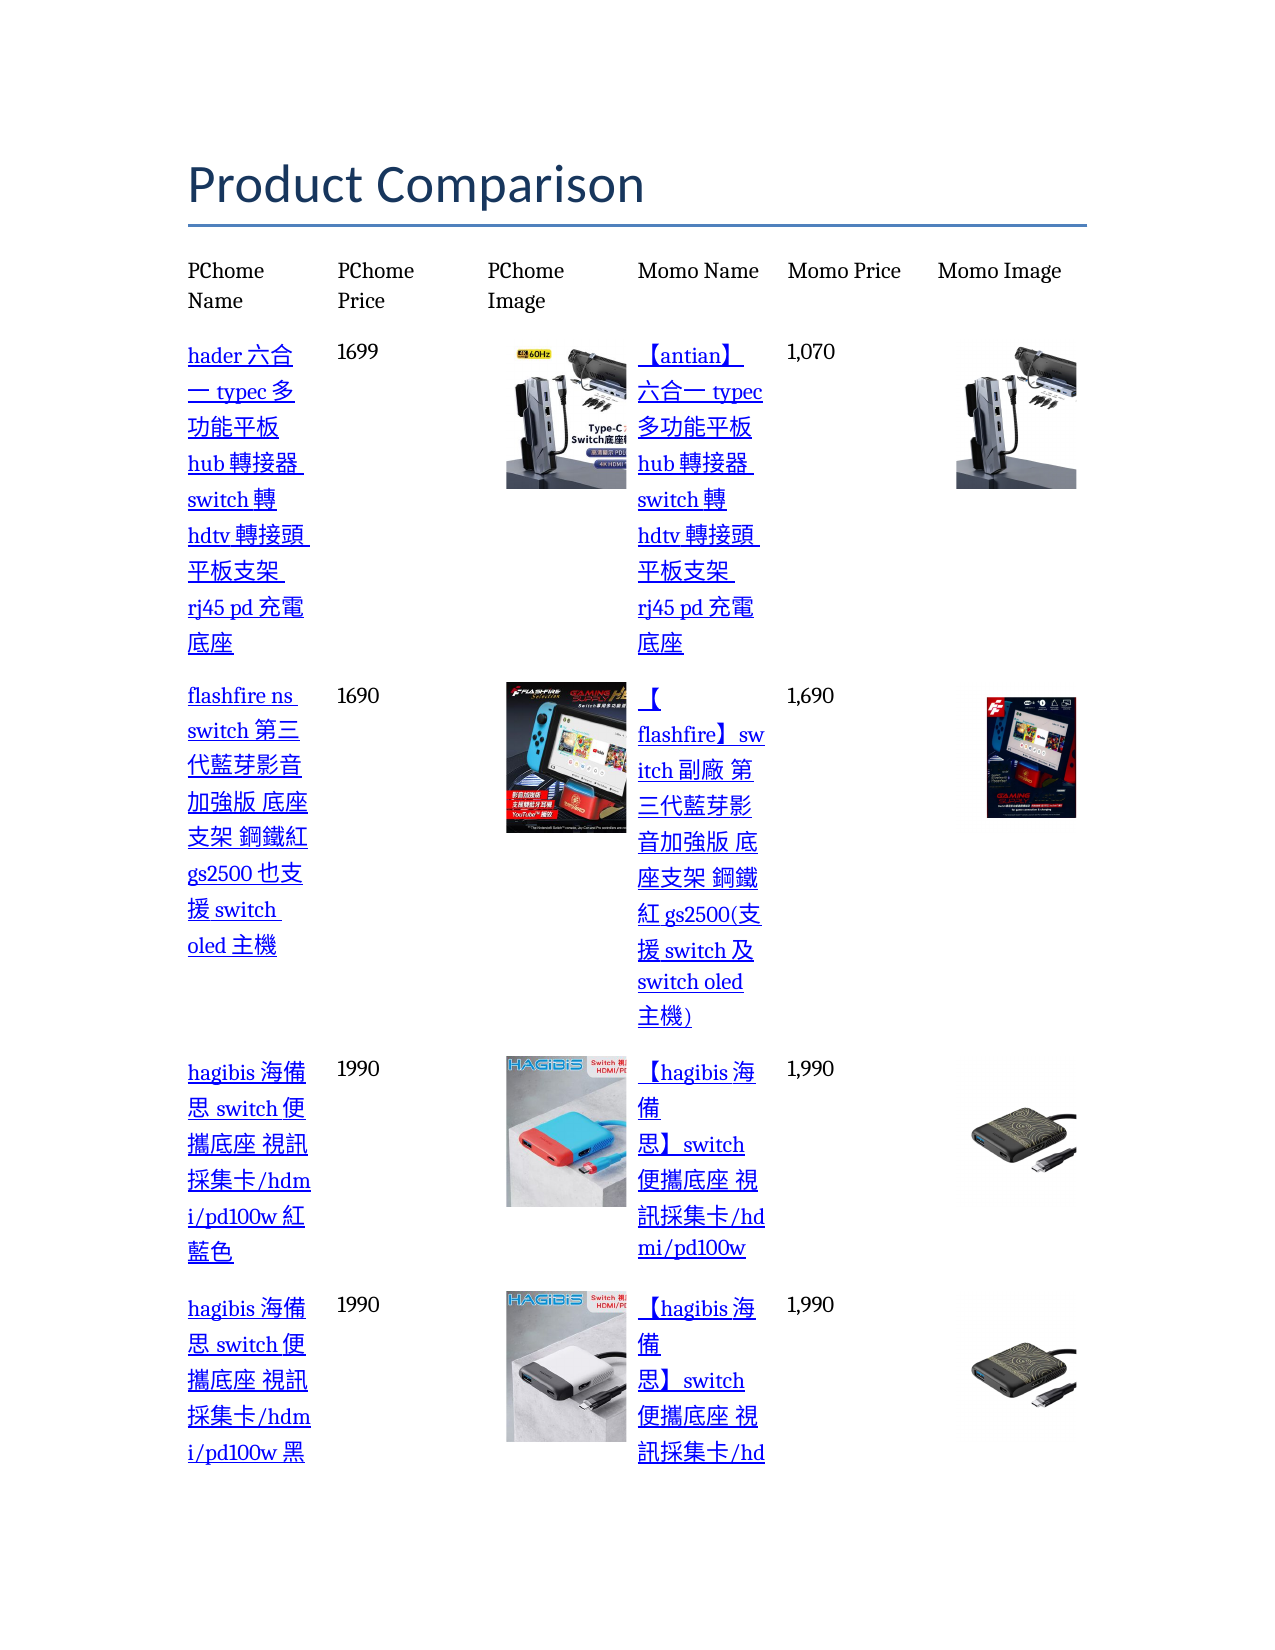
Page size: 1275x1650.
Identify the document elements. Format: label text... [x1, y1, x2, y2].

table_cell 1,690 [776, 683, 926, 1056]
table_cell 1990 [326, 1056, 476, 1292]
title Product Comparison [187, 150, 1087, 227]
table_cell 1,990 [776, 1056, 926, 1292]
picture [956, 1291, 1077, 1442]
table_header PChome Name [176, 258, 326, 339]
table_header PChome Image [476, 258, 626, 339]
table_cell 【hagibis海備思】switch便攜底座 視訊採集卡/hdmi/pd100w [626, 1056, 776, 1292]
table_cell hagibis 海備思 switch便攜底座 視訊採集卡/hdmi/pd100w 紅藍色 [176, 1056, 326, 1292]
picture [506, 1056, 627, 1207]
table_cell 1990 [326, 1292, 476, 1467]
table_cell [476, 1292, 626, 1467]
table_cell [926, 683, 1076, 1056]
table_cell 1690 [326, 683, 476, 1056]
table_header PChome Price [326, 258, 476, 339]
picture [956, 1056, 1077, 1207]
table_cell 1,990 [776, 1292, 926, 1467]
table_cell 【antian】六合一 typec 多功能平板hub轉接器 switch轉hdtv轉接頭 平板支架 rj45 pd充電底座 [626, 339, 776, 682]
picture [956, 339, 1077, 489]
table_cell 1,070 [776, 339, 926, 682]
table_cell 【flashfire】switch 副廠 第三代藍芽影音加強版 底座支架 鋼鐵紅gs2500(支援switch及switch oled主機) [626, 683, 776, 1056]
table_cell [476, 1056, 626, 1292]
picture [506, 1291, 627, 1442]
table_cell [476, 339, 626, 682]
table_cell 1699 [326, 339, 476, 682]
table_cell hader 六合一 typec 多功能平板hub轉接器 switch轉hdtv轉接頭 平板支架 rj45 pd充電底座 [176, 339, 326, 682]
table_header Momo Image [926, 258, 1076, 339]
table_cell flashfire ns switch 第三代藍芽影音加強版 底座支架 鋼鐵紅gs2500 也支援switch oled主機 [176, 683, 326, 1056]
picture [506, 339, 627, 489]
picture [956, 682, 1077, 833]
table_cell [176, 1292, 326, 1467]
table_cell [626, 1292, 776, 1467]
table_header Momo Name [626, 258, 776, 339]
table_cell [926, 1292, 1076, 1467]
table_cell [476, 683, 626, 1056]
table_cell [926, 1056, 1076, 1292]
picture [506, 682, 627, 833]
table_cell [926, 339, 1076, 682]
table_header Momo Price [776, 258, 926, 339]
